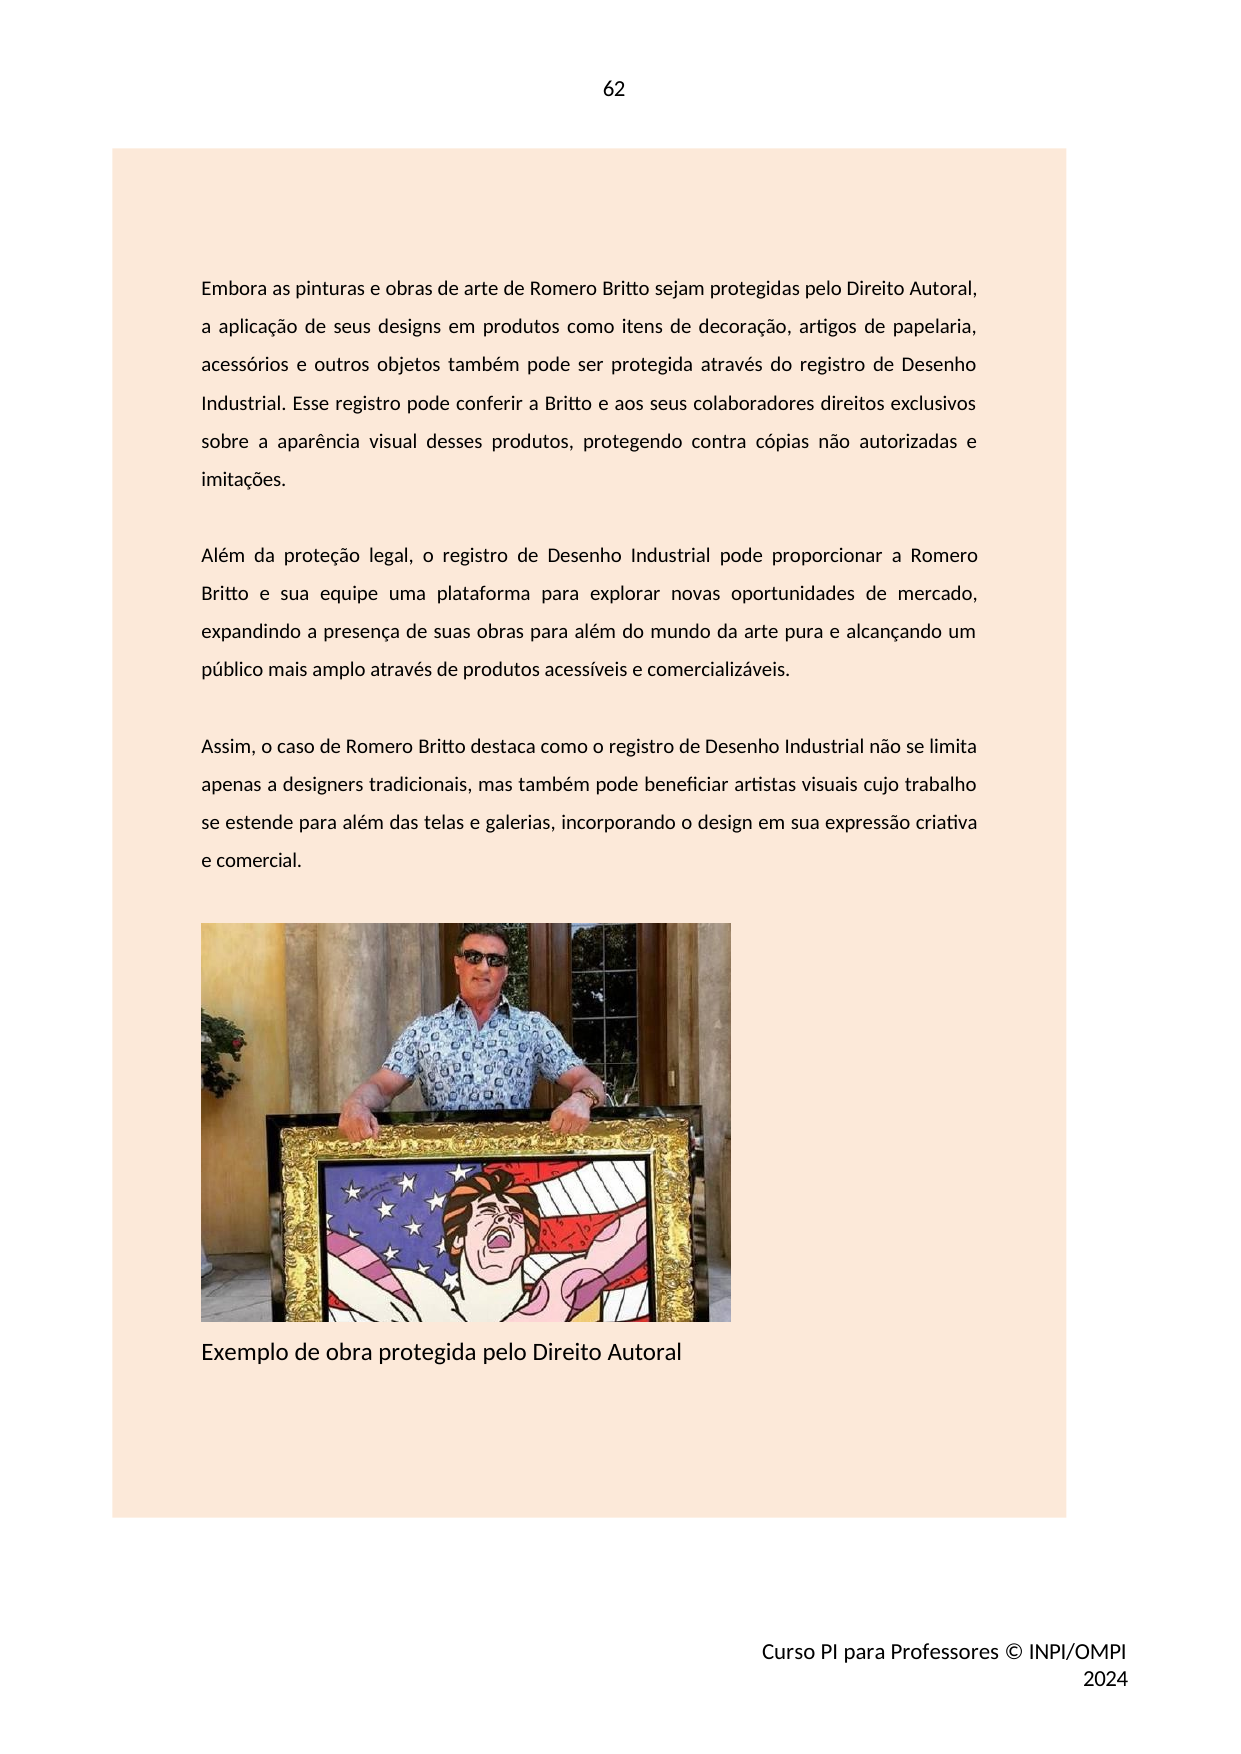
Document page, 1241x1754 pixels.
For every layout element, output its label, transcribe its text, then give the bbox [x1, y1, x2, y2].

picture [201, 923, 731, 1322]
text Embora as pinturas e obras de arte de Romero Britto sejam protegidas pelo Direito Autoral, a aplicação de seus designs em produtos como itens de decoração, artigos de papelaria, acessórios e outros objetos também pode ser protegida através do registro de Desenho Industrial. Esse registro pode conferir a Britto e aos seus colaboradores direitos exclusivos sobre a aparência visual desses produtos, protegendo contra cópias não autorizadas e imitações. [201, 275, 978, 491]
text Exemplo de obra protegida pelo Direito Autoral [201, 1337, 1211, 1367]
text Assim, o caso de Romero Britto destaca como o registro de Desenho Industrial não se limita apenas a designers tradicionais, mas também pode beneficiar artistas visuais cujo trabalho se estende para além das telas e galerias, incorporando o design em sua expressão criativa e comercial. [201, 733, 978, 873]
text Além da proteção legal, o registro de Desenho Industrial pode proporcionar a Romero Britto e sua equipe uma plataforma para explorar novas oportunidades de mercado, expandindo a presença de suas obras para além do mundo da arte pura e alcançando um público mais amplo através de produtos acessíveis e comercializáveis. [201, 542, 978, 682]
